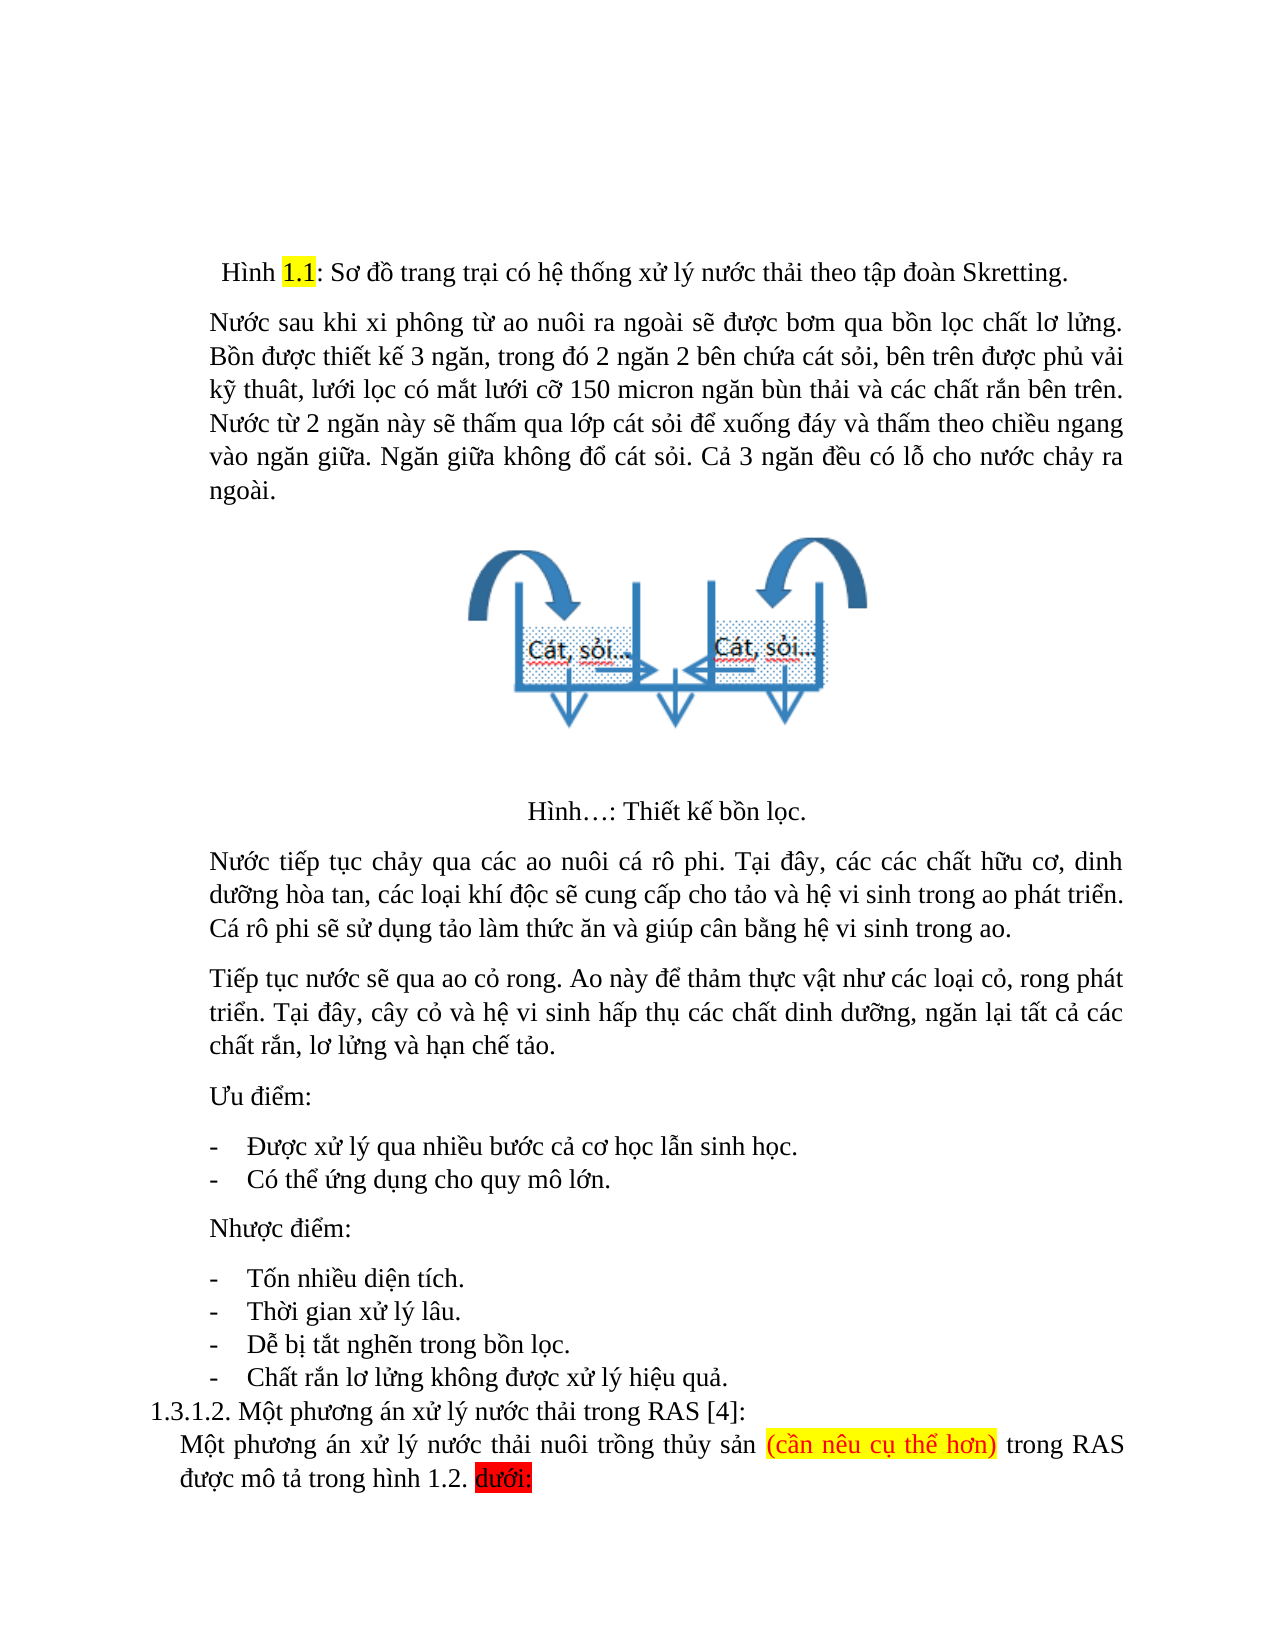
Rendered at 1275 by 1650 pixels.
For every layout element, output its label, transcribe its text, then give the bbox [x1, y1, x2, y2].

list Có thể ứng dụng cho quy mô lớn. [209, 1163, 1125, 1194]
list Thời gian xử lý lâu. [209, 1295, 1125, 1327]
list Chất rắn lơ lửng không được xử lý hiệu quả. [209, 1361, 1125, 1392]
list Tốn nhiều diện tích. [209, 1262, 1125, 1294]
text Ưu điểm: [209, 1079, 1125, 1111]
list Dễ bị tắt nghẽn trong bồn lọc. [209, 1328, 1125, 1359]
list Hình 1.1: Sơ đồ trang trại có hệ thống xử lý nước thải theo tập đoàn Skretting. [316, 256, 1125, 287]
text Hình…: Thiết kế bồn lọc. [209, 795, 1125, 826]
text Nước sau khi xi phông từ ao nuôi ra ngoài sẽ được bơm qua bồn lọc chất lơ lửng. Bồn được thiết kế 3 ngăn, trong đó 2 ngăn 2 bên chứa cát sỏi, bên trên được phủ vải kỹ thuât, lưới lọc có mắt lưới cỡ 150 micron ngăn bùn thải và các chất rắn bên trên. Nước từ 2 ngăn này sẽ thấm qua lớp cát sỏi để xuống đáy và thấm theo chiều ngang vào ngăn giữa. Ngăn giữa không đổ cát sỏi. Cả 3 ngăn đều có lỗ cho nước chảy ra ngoài. [209, 306, 1125, 505]
picture [445, 524, 897, 776]
list Một phương án xử lý nước thải nuôi trồng thủy sản (cần nêu cụ thể hơn) trong RAS được mô tả trong hình 1.2. dưới: [179, 1428, 1125, 1493]
list 1.3.1.2. Một phương án xử lý nước thải trong RAS [4]: [150, 1395, 1125, 1426]
text Nhược điểm: [209, 1212, 1125, 1243]
list Được xử lý qua nhiều bước cả cơ học lẫn sinh học. [209, 1130, 1125, 1161]
text Nước tiếp tục chảy qua các ao nuôi cá rô phi. Tại đây, các các chất hữu cơ, dinh dưỡng hòa tan, các loại khí độc sẽ cung cấp cho tảo và hệ vi sinh trong ao phát triển. Cá rô phi sẽ sử dụng tảo làm thức ăn và giúp cân bằng hệ vi sinh trong ao. [209, 845, 1125, 943]
text Tiếp tục nước sẽ qua ao cỏ rong. Ao này để thảm thực vật như các loại cỏ, rong phát triển. Tại đây, cây cỏ và hệ vi sinh hấp thụ các chất dinh dưỡng, ngăn lại tất cả các chất rắn, lơ lửng và hạn chế tảo. [209, 962, 1125, 1061]
